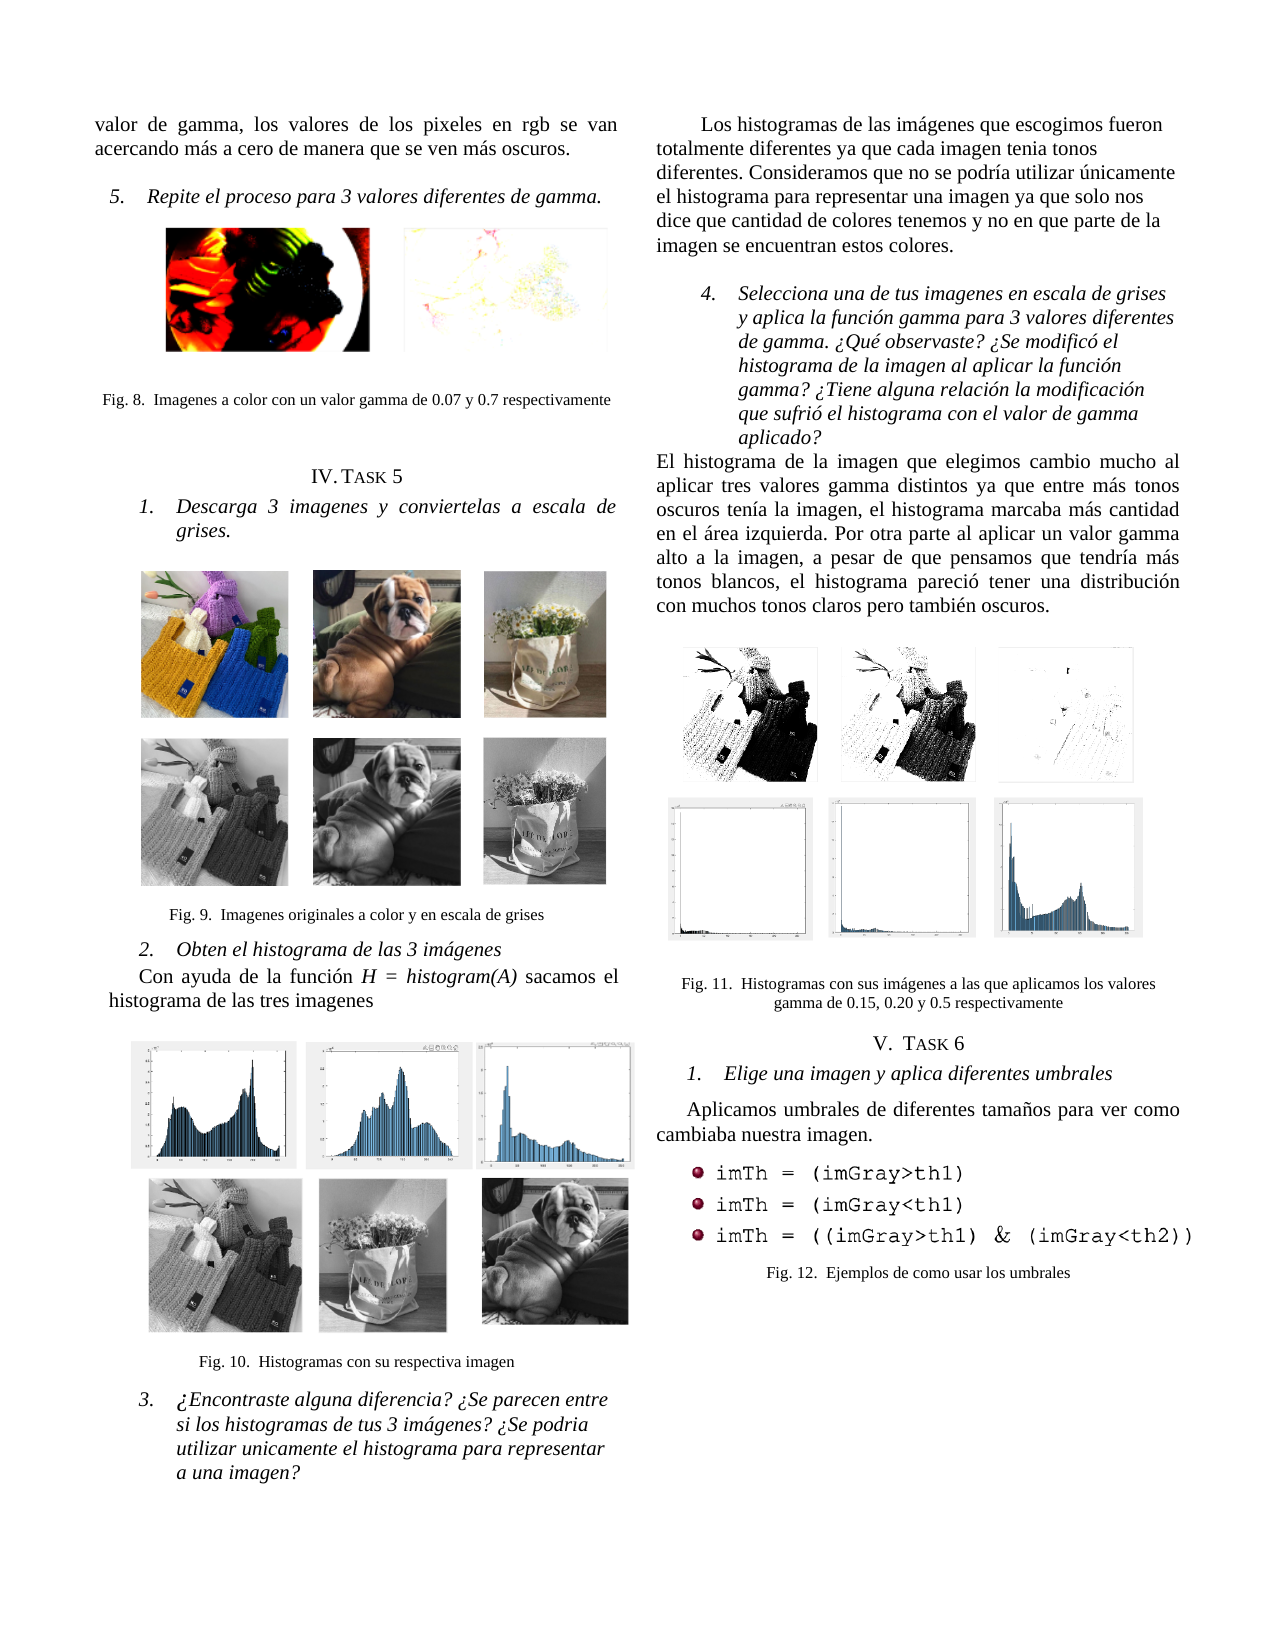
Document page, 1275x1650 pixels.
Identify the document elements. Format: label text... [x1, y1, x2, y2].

text totalmente diferentes ya que cada imagen tenia tonos diferentes. Consideramos que no se podría utilizar únicamente el histograma para representar una imagen ya que solo nos dice que cantidad de colores tenemos y no en que parte de la imagen se encuentran estos colores. [656, 136, 1181, 257]
picture [656, 617, 1181, 962]
text Fig. 10. Histogramas con su respectiva imagen [94, 1352, 619, 1371]
text Fig. 8. Imagenes a color con un valor gamma de 0.07 y 0.7 respectivamente [94, 389, 619, 409]
list Obten el histograma de las 3 imágenes [139, 936, 619, 961]
list Descarga 3 imagenes y conviertelas a escala de grises. [139, 494, 619, 542]
text El histograma de la imagen que elegimos cambio mucho al aplicar tres valores gamma distintos ya que entre más tonos oscuros tenía la imagen, el histograma marcaba más cantidad en el área izquierda. Por otra parte al aplicar un valor gamma alto a la imagen, a pesar de que pensamos que tendría más tonos blancos, el histograma pareció tener una distribución con muchos tonos claros pero también oscuros. [656, 449, 1181, 617]
list ¿Encontraste alguna diferencia? ¿Se parecen entre si los histogramas de tus 3 imágenes? ¿Se podria utilizar unicamente el histograma para representar a una imagen? [139, 1383, 619, 1484]
text Aplicamos umbrales de diferentes tamaños para ver como cambiaba nuestra imagen. [656, 1097, 1181, 1146]
list Repite el proceso para 3 valores diferentes de gamma. [109, 184, 619, 208]
text Los histogramas de las imágenes que escogimos fueron [656, 112, 1181, 136]
list Selecciona una de tus imagenes en escala de grises y aplica la función gamma para 3 valores diferentes de gamma. ¿Qué observaste? ¿Se modificó el histograma de la imagen al aplicar la función gamma? ¿Tiene alguna relación la modificación que sufrió el histograma con el valor de gamma aplicado? [701, 281, 1181, 449]
subtitle Task 5 [94, 464, 619, 488]
picture [146, 208, 638, 377]
list Elige una imagen y aplica diferentes umbrales [686, 1061, 1181, 1085]
text Con ayuda de la función H = histogram(A) sacamos el histograma de las tres imagenes [109, 964, 619, 1012]
subtitle Task 6 [656, 1031, 1181, 1055]
text Fig. 11. Histogramas con sus imágenes a las que aplicamos los valores gamma de 0.15, 0.20 y 0.5 respectivamente [656, 974, 1181, 1012]
picture [678, 1156, 1203, 1251]
picture [133, 562, 618, 893]
picture [124, 1036, 638, 1340]
